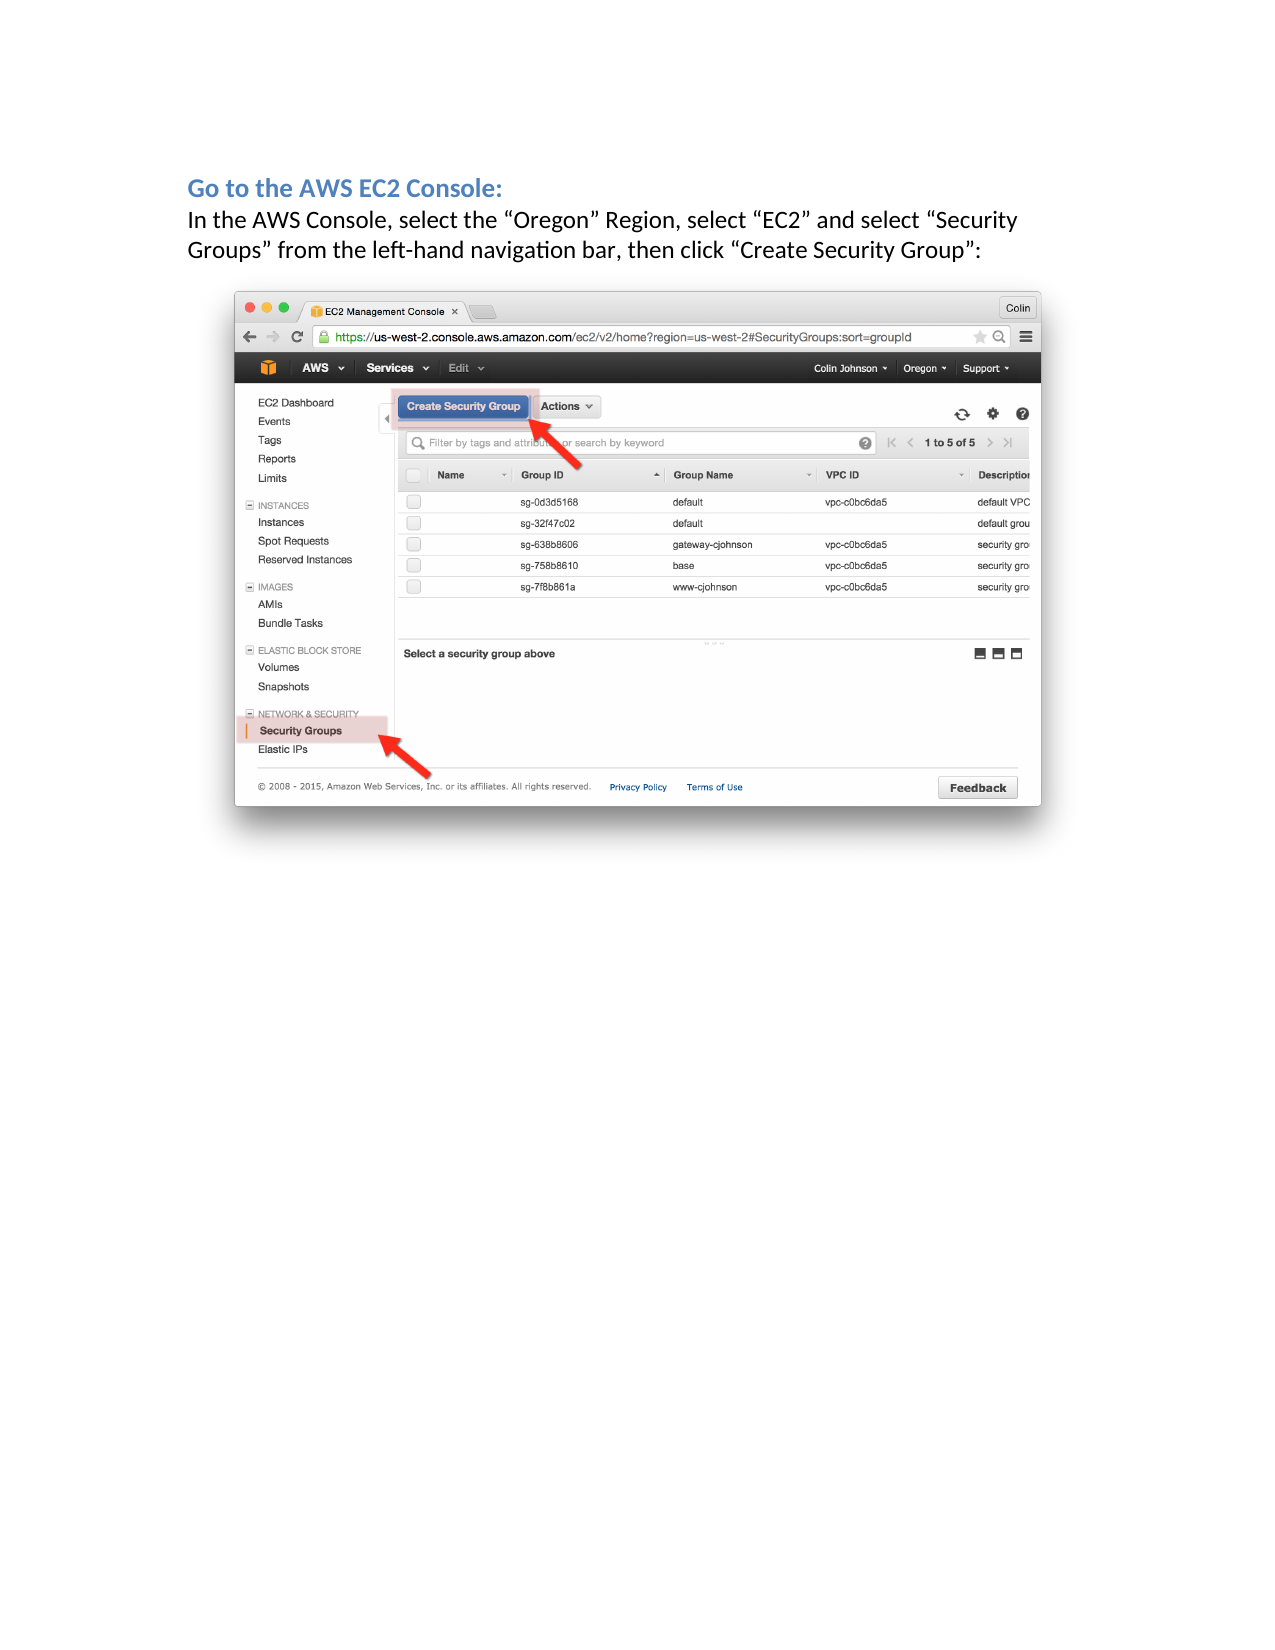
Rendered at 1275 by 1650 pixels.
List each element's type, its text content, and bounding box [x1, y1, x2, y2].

text In the AWS Console, select the “Oregon” Region, select “EC2” and select “Security Groups” from the left-hand navigation bar, then click “Create Security Group”: [187, 204, 1087, 265]
picture [187, 265, 1088, 874]
subtitle Go to the AWS EC2 Console: [187, 171, 1087, 204]
